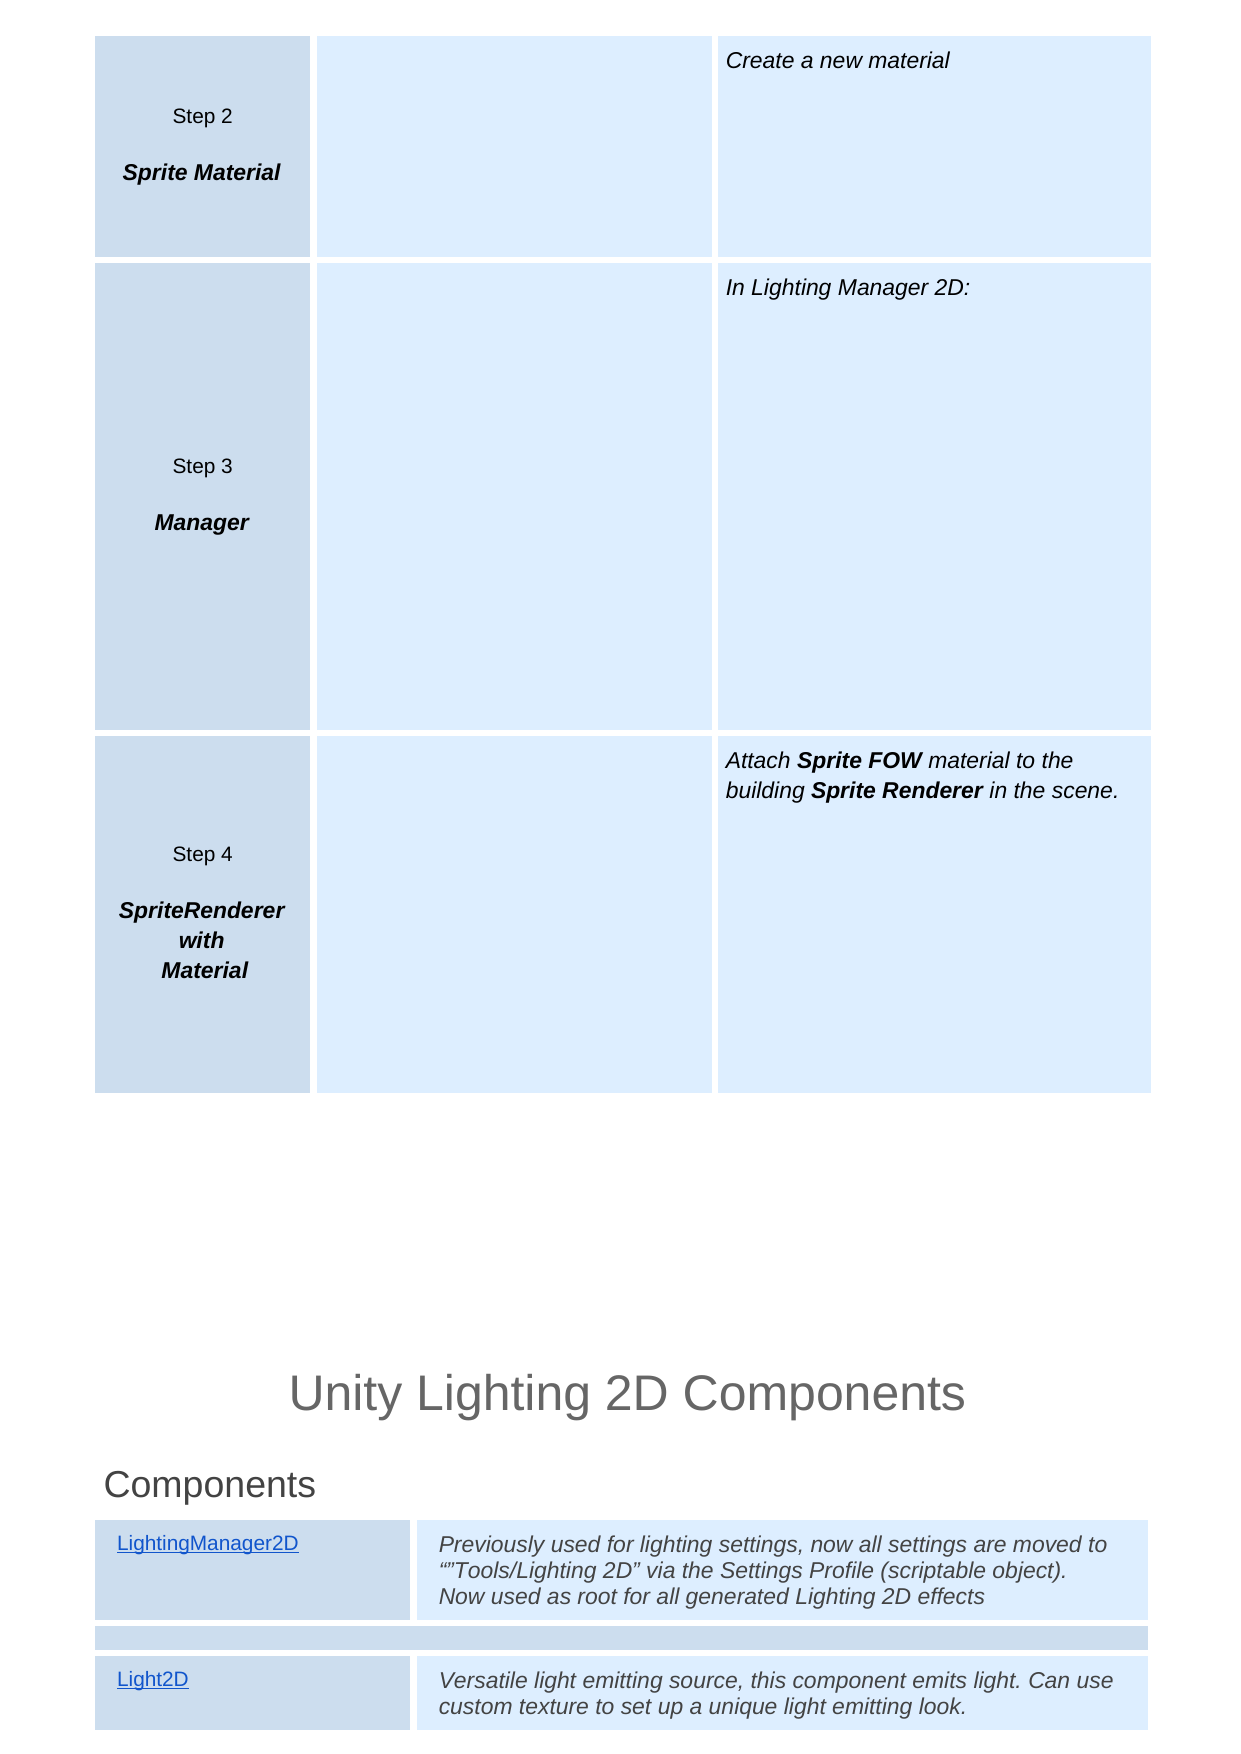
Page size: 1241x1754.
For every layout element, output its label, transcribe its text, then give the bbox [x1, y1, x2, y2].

table_header LightingManager2D [95, 1520, 410, 1620]
table_cell In Lighting Manager 2D: [718, 263, 1151, 730]
text Unity Lighting 2D Components [103, 1363, 1152, 1421]
table_cell Attach Sprite FOW material to the building Sprite Renderer in the scene. [718, 736, 1151, 1093]
table_cell Step 4 SpriteRenderer with Material [95, 736, 310, 1093]
subtitle Components [103, 1462, 1152, 1506]
table_cell [317, 736, 712, 1093]
table_cell [317, 36, 712, 257]
table_cell Create a new material [718, 36, 1151, 257]
table_cell Versatile light emitting source, this component emits light. Can use custom texture to set up a unique light emitting look. [417, 1656, 1148, 1730]
table_cell Step 3 Manager [95, 263, 310, 730]
table_header Previously used for lighting settings, now all settings are moved to “”Tools/Lighting 2D” via the Settings Profile (scriptable object). Now used as root for all generated Lighting 2D effects [417, 1520, 1148, 1620]
table_cell [95, 1626, 1148, 1650]
table_cell Light2D [95, 1656, 410, 1730]
table_cell [317, 263, 712, 730]
table_cell Step 2 Sprite Material [95, 36, 310, 257]
